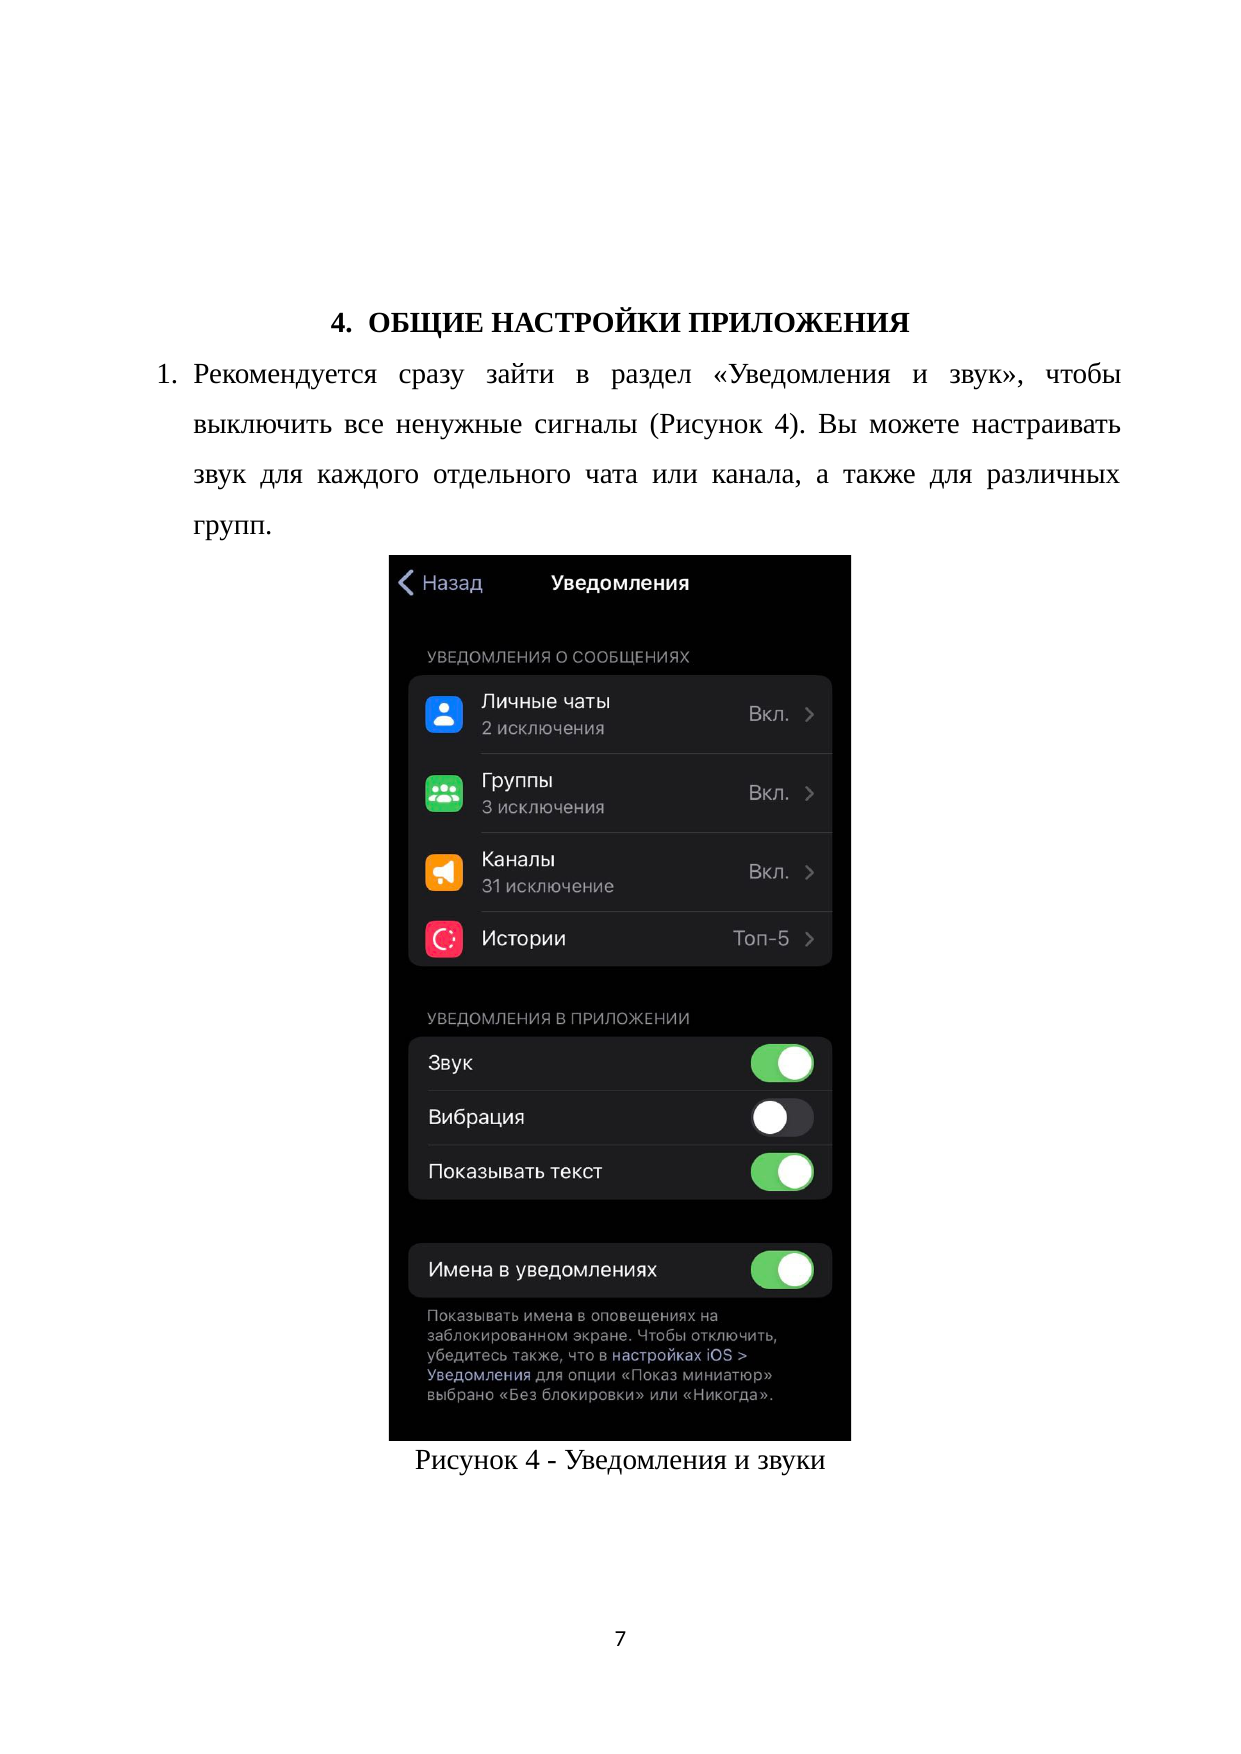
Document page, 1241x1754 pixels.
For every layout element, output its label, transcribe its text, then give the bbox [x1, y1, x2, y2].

list ОБЩИЕ НАСТРОЙКИ ПРИЛОЖЕНИЯ [118, 352, 1122, 386]
picture [388, 602, 852, 1488]
list Рекомендуется сразу зайти в раздел «Уведомления и звук», чтобы выключить все ненужные сигналы (Рисунок 4). Вы можете настраивать звук для каждого отдельного чата или канала, а также для различных групп. [156, 403, 1122, 587]
